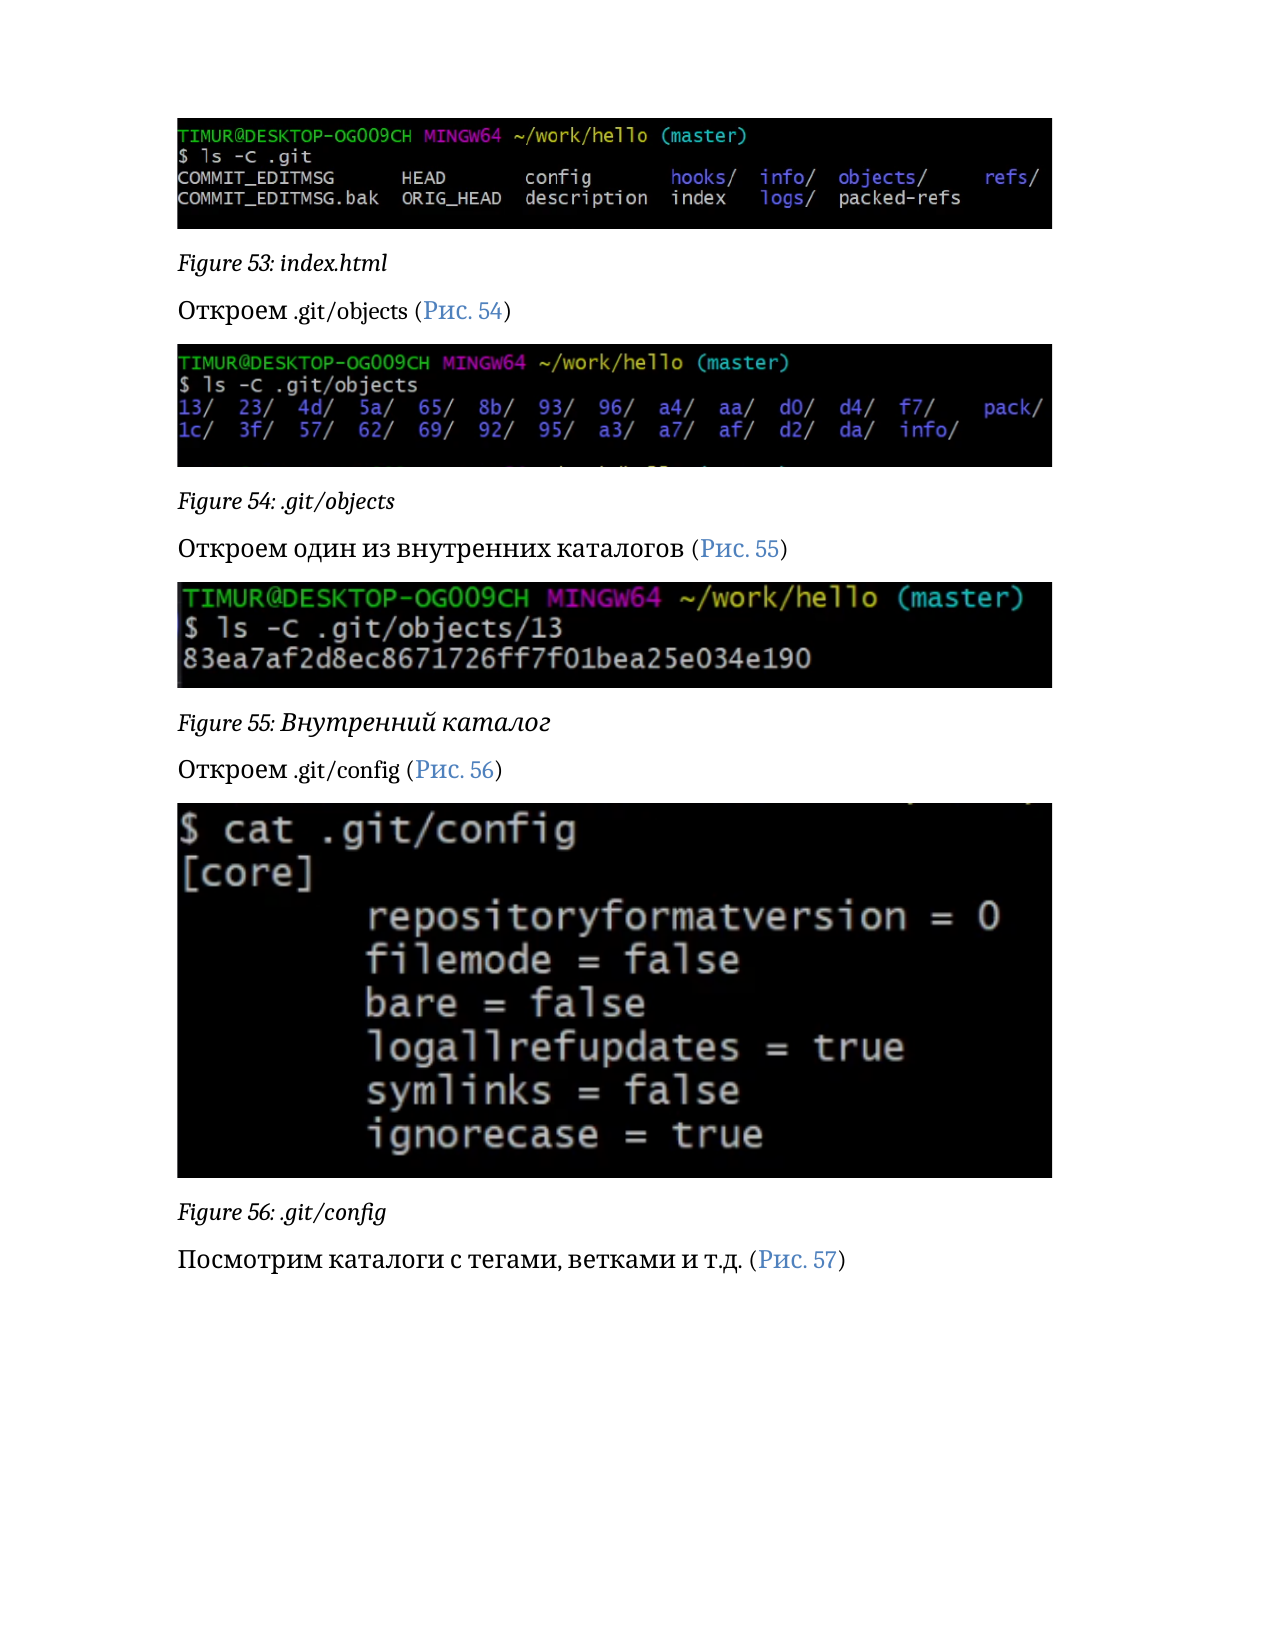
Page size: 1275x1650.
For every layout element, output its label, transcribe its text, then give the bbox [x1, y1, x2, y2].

text Figure 53: index.html [177, 249, 1186, 278]
picture [177, 582, 1053, 688]
text Посмотрим каталоги с тегами, ветками и т.д. (Рис. 57) [177, 1246, 1186, 1274]
text Откроем один из внутренних каталогов (Рис. 55) [177, 535, 1186, 563]
picture [177, 344, 1053, 467]
text Откроем .git/config (Рис. 56) [177, 756, 1186, 785]
text Figure 54: .git/objects [177, 487, 1186, 516]
text Откроем .git/objects (Рис. 54) [177, 297, 1186, 325]
text Figure 56: .git/config [177, 1198, 1186, 1227]
picture [177, 803, 1053, 1178]
picture [177, 118, 1053, 229]
text Figure 55: Внутренний каталог [177, 709, 1186, 737]
